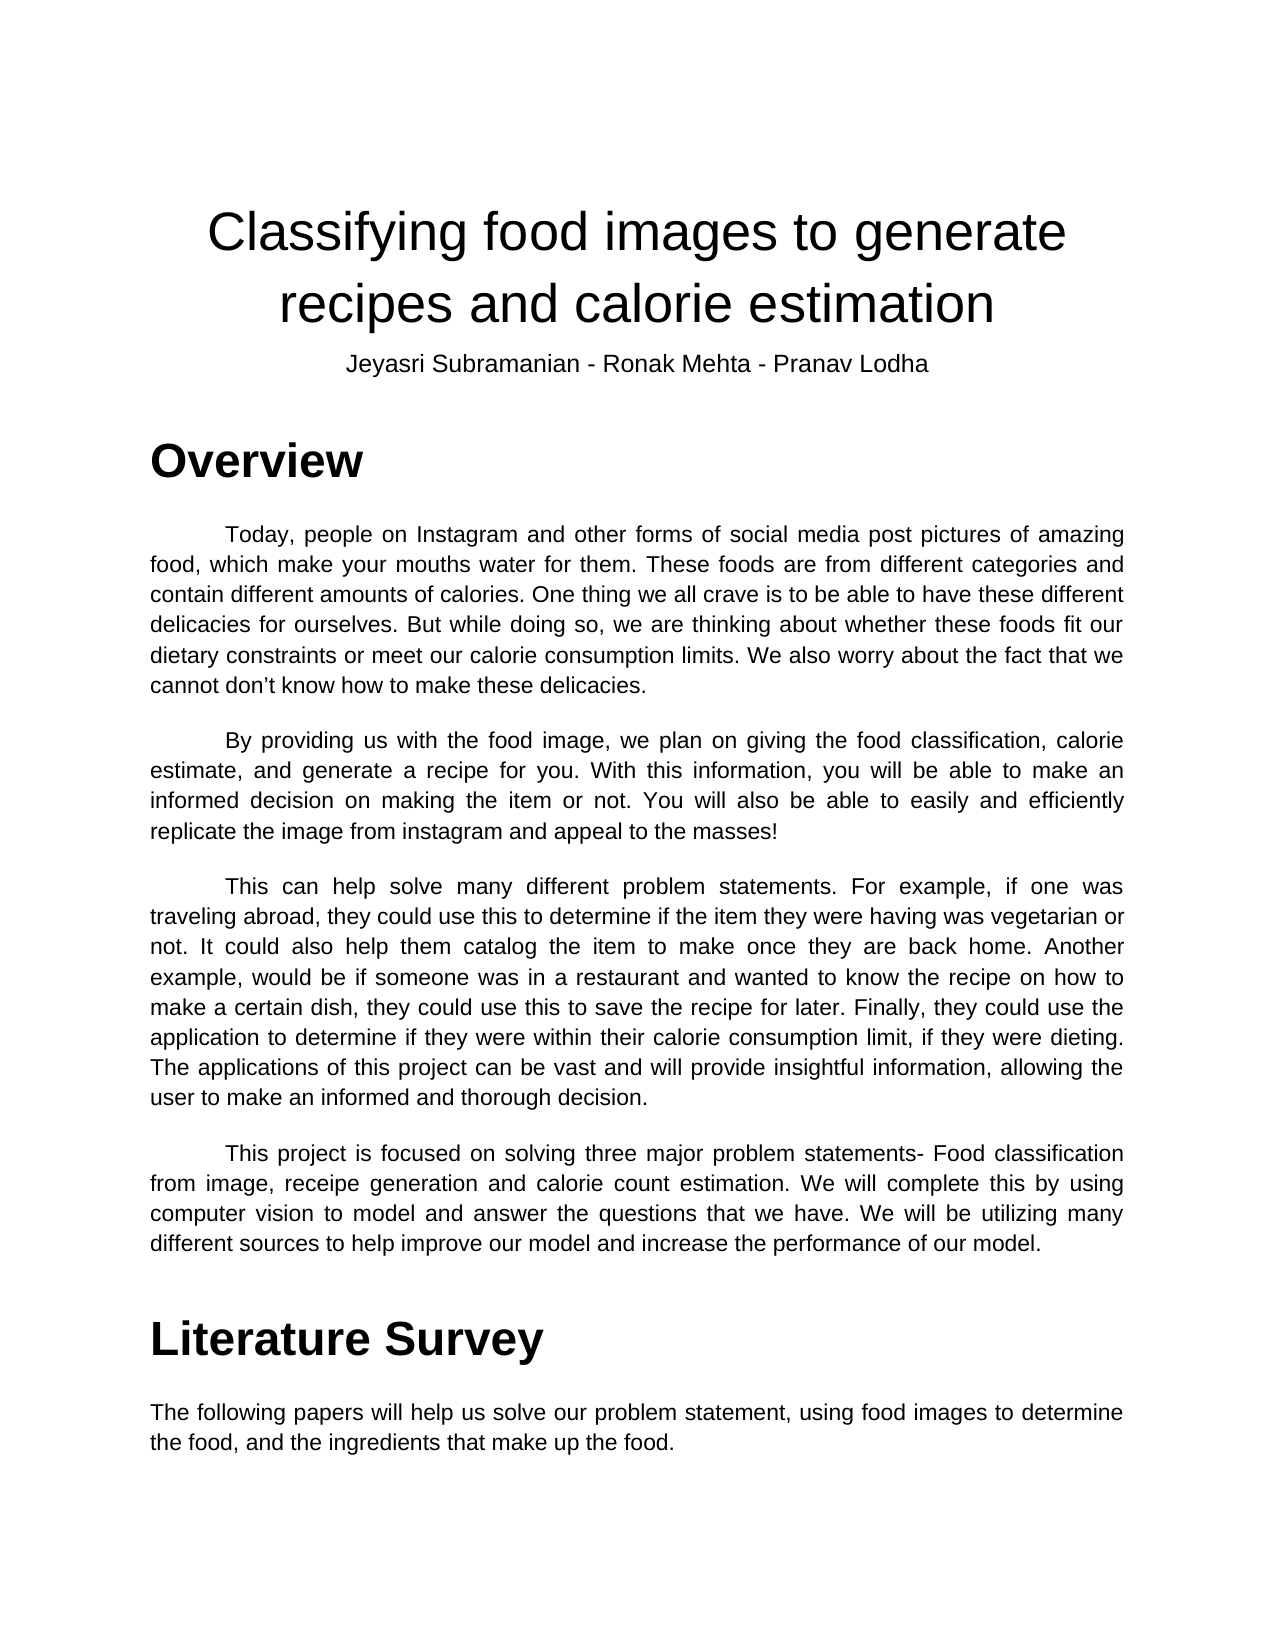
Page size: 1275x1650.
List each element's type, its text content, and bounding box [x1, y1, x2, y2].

text Today, people on Instagram and other forms of social media post pictures of amazing food, which make your mouths water for them. These foods are from different categories and contain different amounts of calories. One thing we all crave is to be able to have these different delicacies for ourselves. But while doing so, we are thinking about whether these foods fit our dietary constraints or meet our calorie consumption limits. We also worry about the fact that we cannot don’t know how to make these delicacies. [150, 521, 1125, 698]
title Classifying food images to generate recipes and calorie estimation [150, 200, 1125, 334]
subtitle Literature Survey [150, 1310, 1125, 1365]
text This can help solve many different problem statements. For example, if one was traveling abroad, they could use this to determine if the item they were having was vegetarian or not. It could also help them catalog the item to make once they are back home. Another example, would be if someone was in a restaurant and wanted to know the recipe on how to make a certain dish, they could use this to save the recipe for later. Finally, they could use the application to determine if they were within their calorie consumption limit, if they were dieting. The applications of this project can be vast and will provide insightful information, allowing the user to make an informed and thorough decision. [150, 873, 1125, 1111]
text Jeyasri Subramanian - Ronak Mehta - Pranav Lodha [150, 349, 1125, 378]
text By providing us with the food image, we plan on giving the food classification, calorie estimate, and generate a recipe for you. With this information, you will be able to make an informed decision on making the item or not. You will also be able to easily and efficiently replicate the image from instagram and appeal to the masses! [150, 727, 1125, 844]
text This project is focused on solving three major problem statements- Food classification from image, receipe generation and calorie count estimation. We will complete this by using computer vision to model and answer the questions that we have. We will be utilizing many different sources to help improve our model and increase the performance of our model. [150, 1139, 1125, 1256]
subtitle Overview [150, 432, 1125, 487]
text The following papers will help us solve our problem statement, using food images to determine the food, and the ingredients that make up the food. [150, 1399, 1125, 1455]
